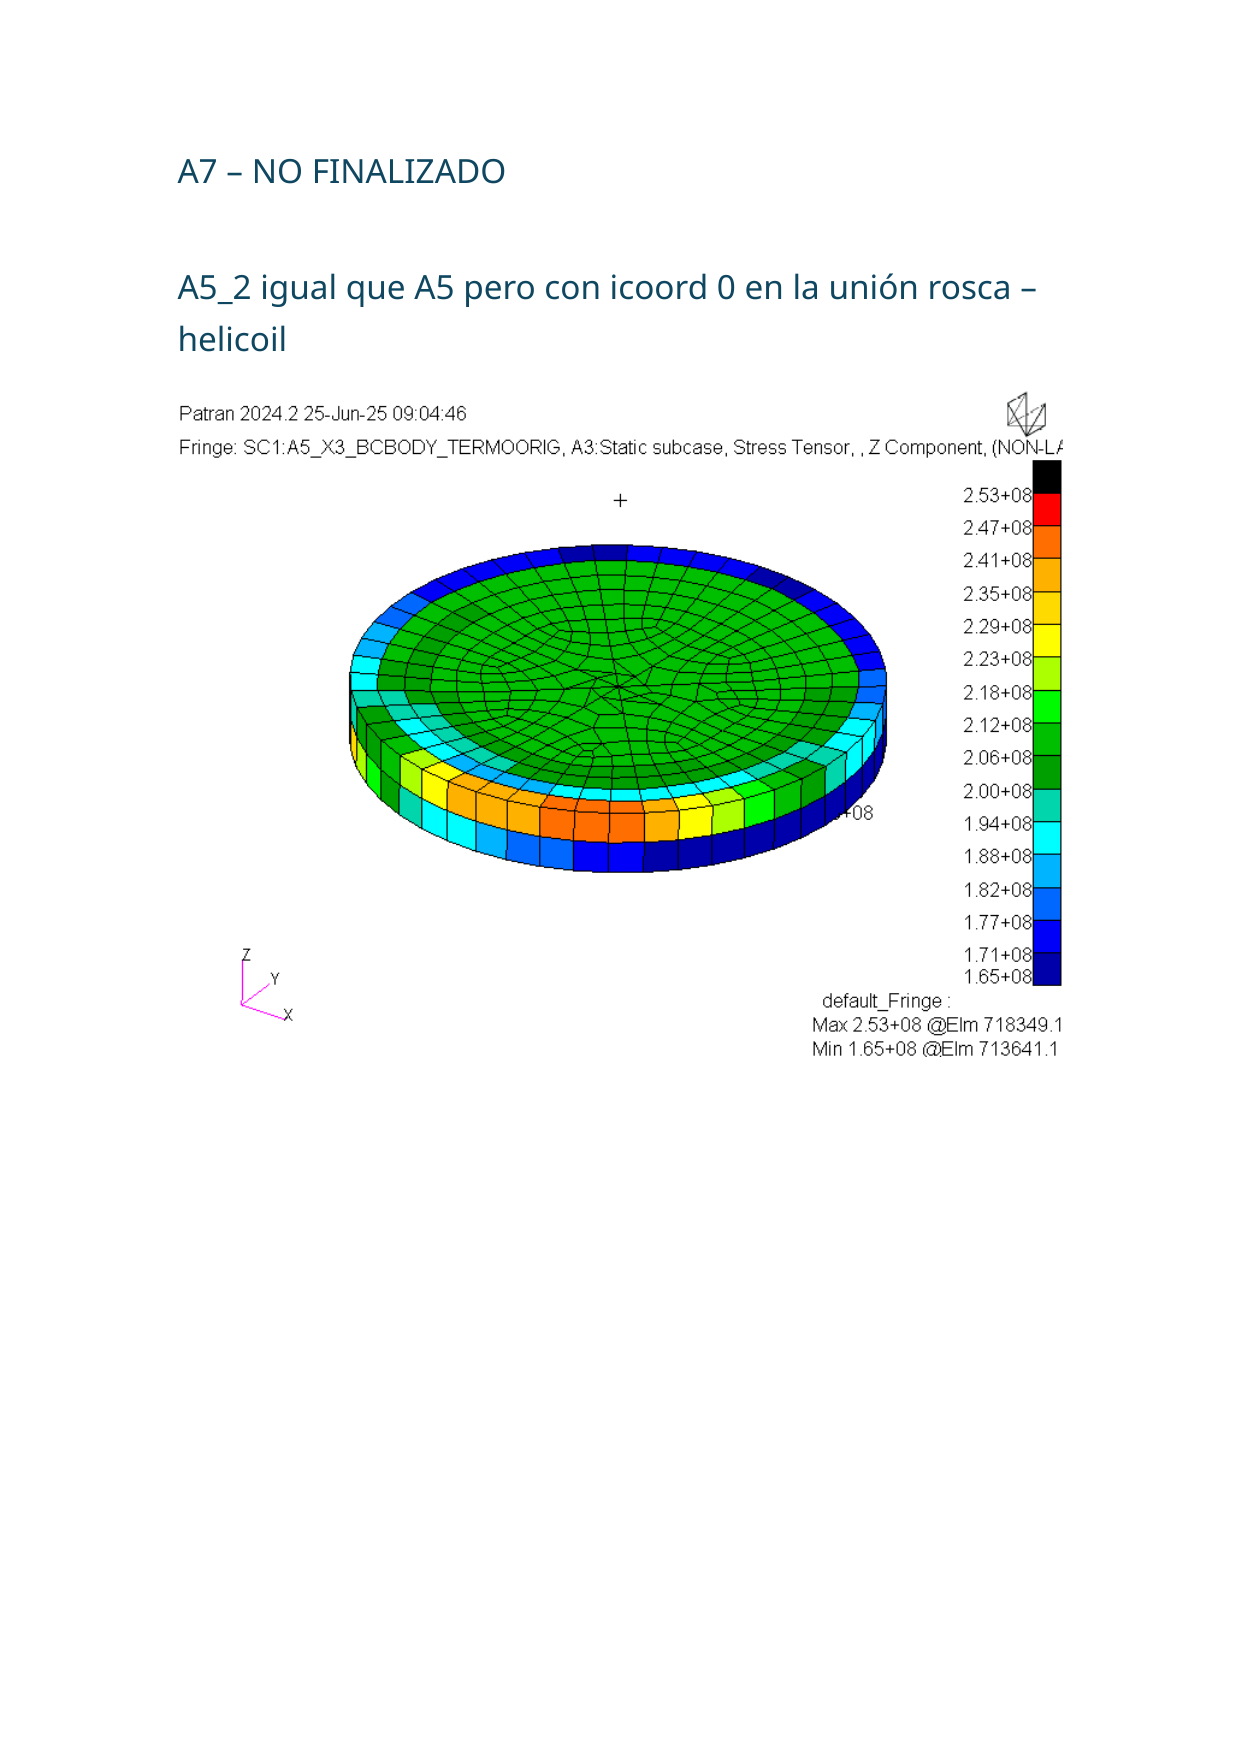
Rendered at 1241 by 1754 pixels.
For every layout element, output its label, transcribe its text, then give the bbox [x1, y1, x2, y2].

picture [177, 376, 1063, 1057]
subtitle A7 – NO FINALIZADO [177, 148, 1063, 193]
subtitle A5_2 igual que A5 pero con icoord 0 en la unión rosca – helicoil [177, 264, 1063, 362]
